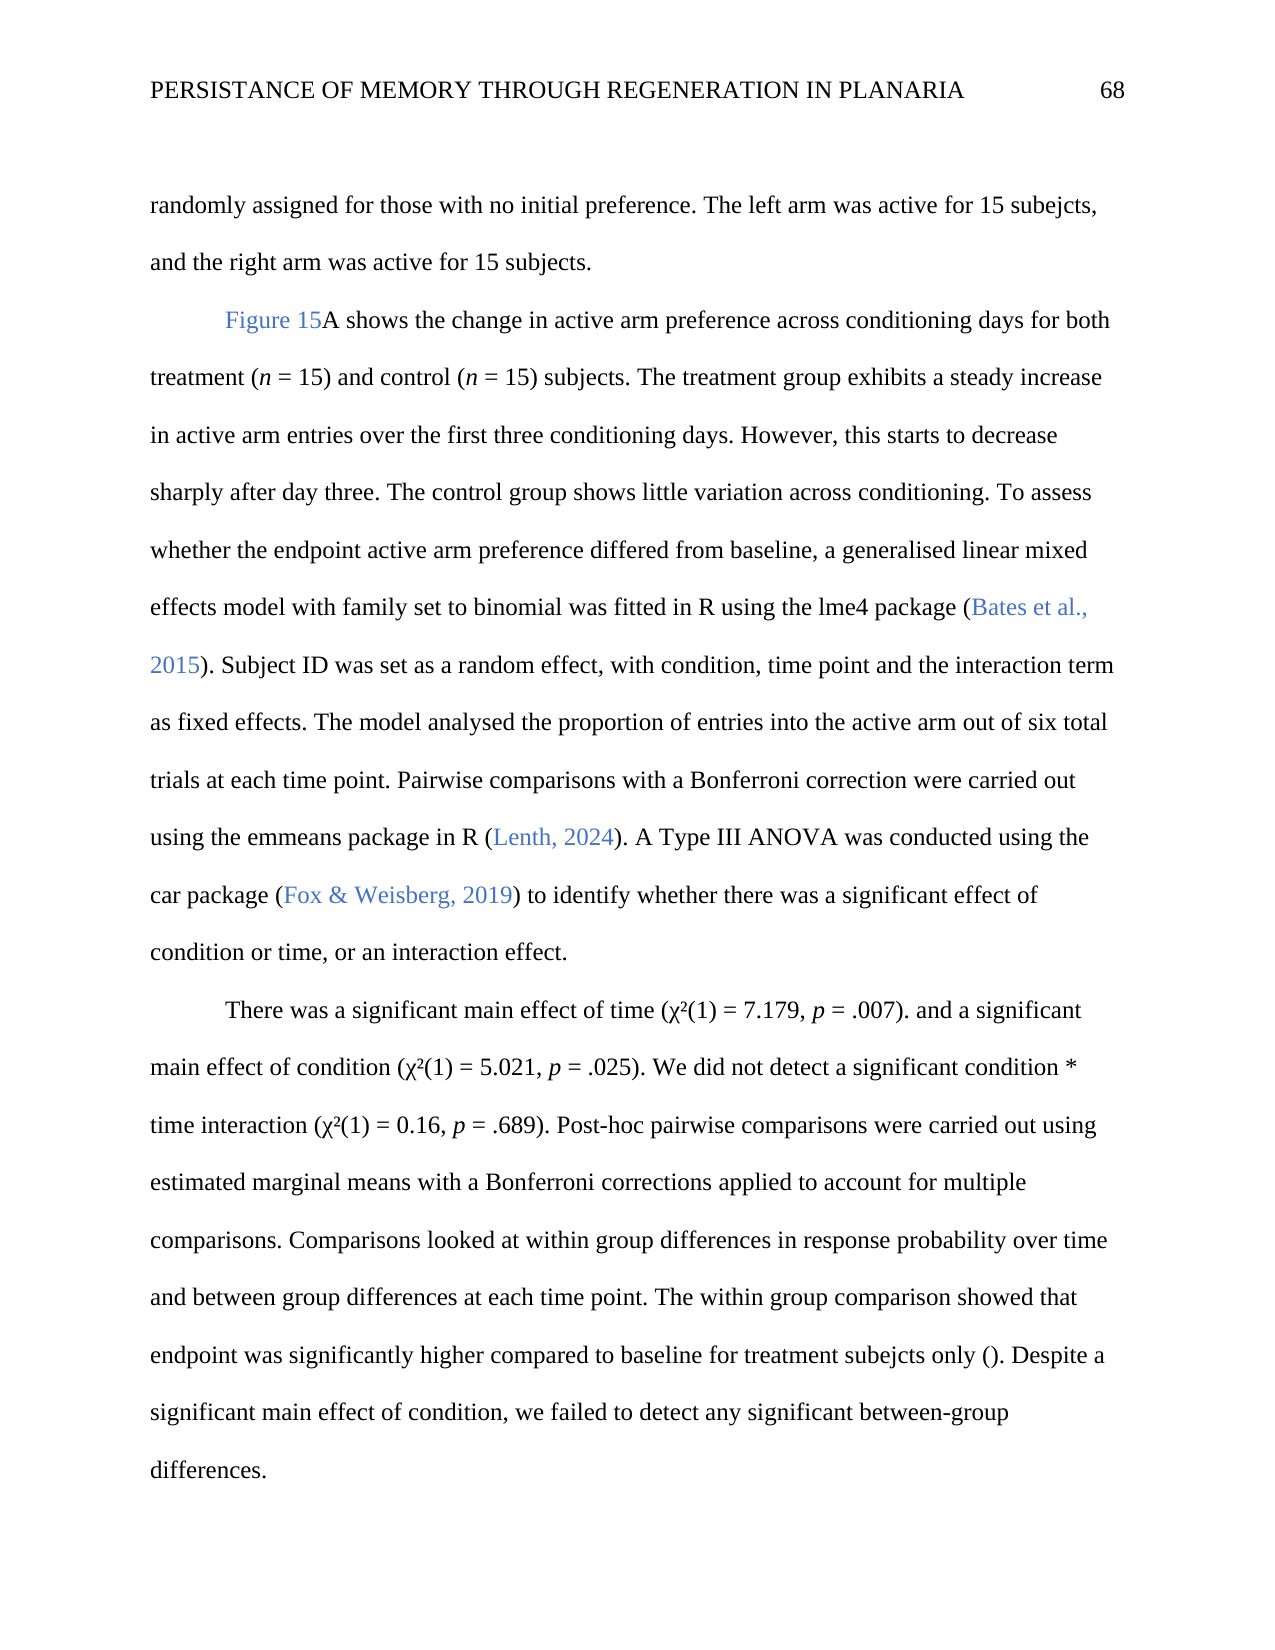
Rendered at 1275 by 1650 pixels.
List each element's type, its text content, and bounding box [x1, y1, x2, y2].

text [150, 190, 1125, 276]
text Figure 15A shows the change in active arm preference across conditioning days for both treatment (n = 15) and control (n = 15) subjects. The treatment group exhibits a steady increase in active arm entries over the first three conditioning days. However, this starts to decrease sharply after day three. The control group shows little variation across conditioning. To assess whether the endpoint active arm preference differed from baseline, a generalised linear mixed effects model with family set to binomial was fitted in R using the lme4 package (Bates et al., 2015). Subject ID was set as a random effect, with condition, time point and the interaction term as fixed effects. The model analysed the proportion of entries into the active arm out of six total trials at each time point. Pairwise comparisons with a Bonferroni correction were carried out using the emmeans package in R (Lenth, 2024). A Type III ANOVA was conducted using the car package (Fox & Weisberg, 2019) to identify whether there was a significant effect of condition or time, or an interaction effect. [150, 305, 1125, 966]
text There was a significant main effect of time (χ²(1) = 7.179, p = .007). and a significant main effect of condition (χ²(1) = 5.021, p = .025). We did not detect a significant condition * time interaction (χ²(1) = 0.16, p = .689). Post-hoc pairwise comparisons were carried out using estimated marginal means with a Bonferroni corrections applied to account for multiple comparisons. Comparisons looked at within group differences in response probability over time and between group differences at each time point. The within group comparison showed that endpoint was significantly higher compared to baseline for treatment subejcts only (). Despite a significant main effect of condition, we failed to detect any significant between-group differences. [150, 995, 1125, 1484]
